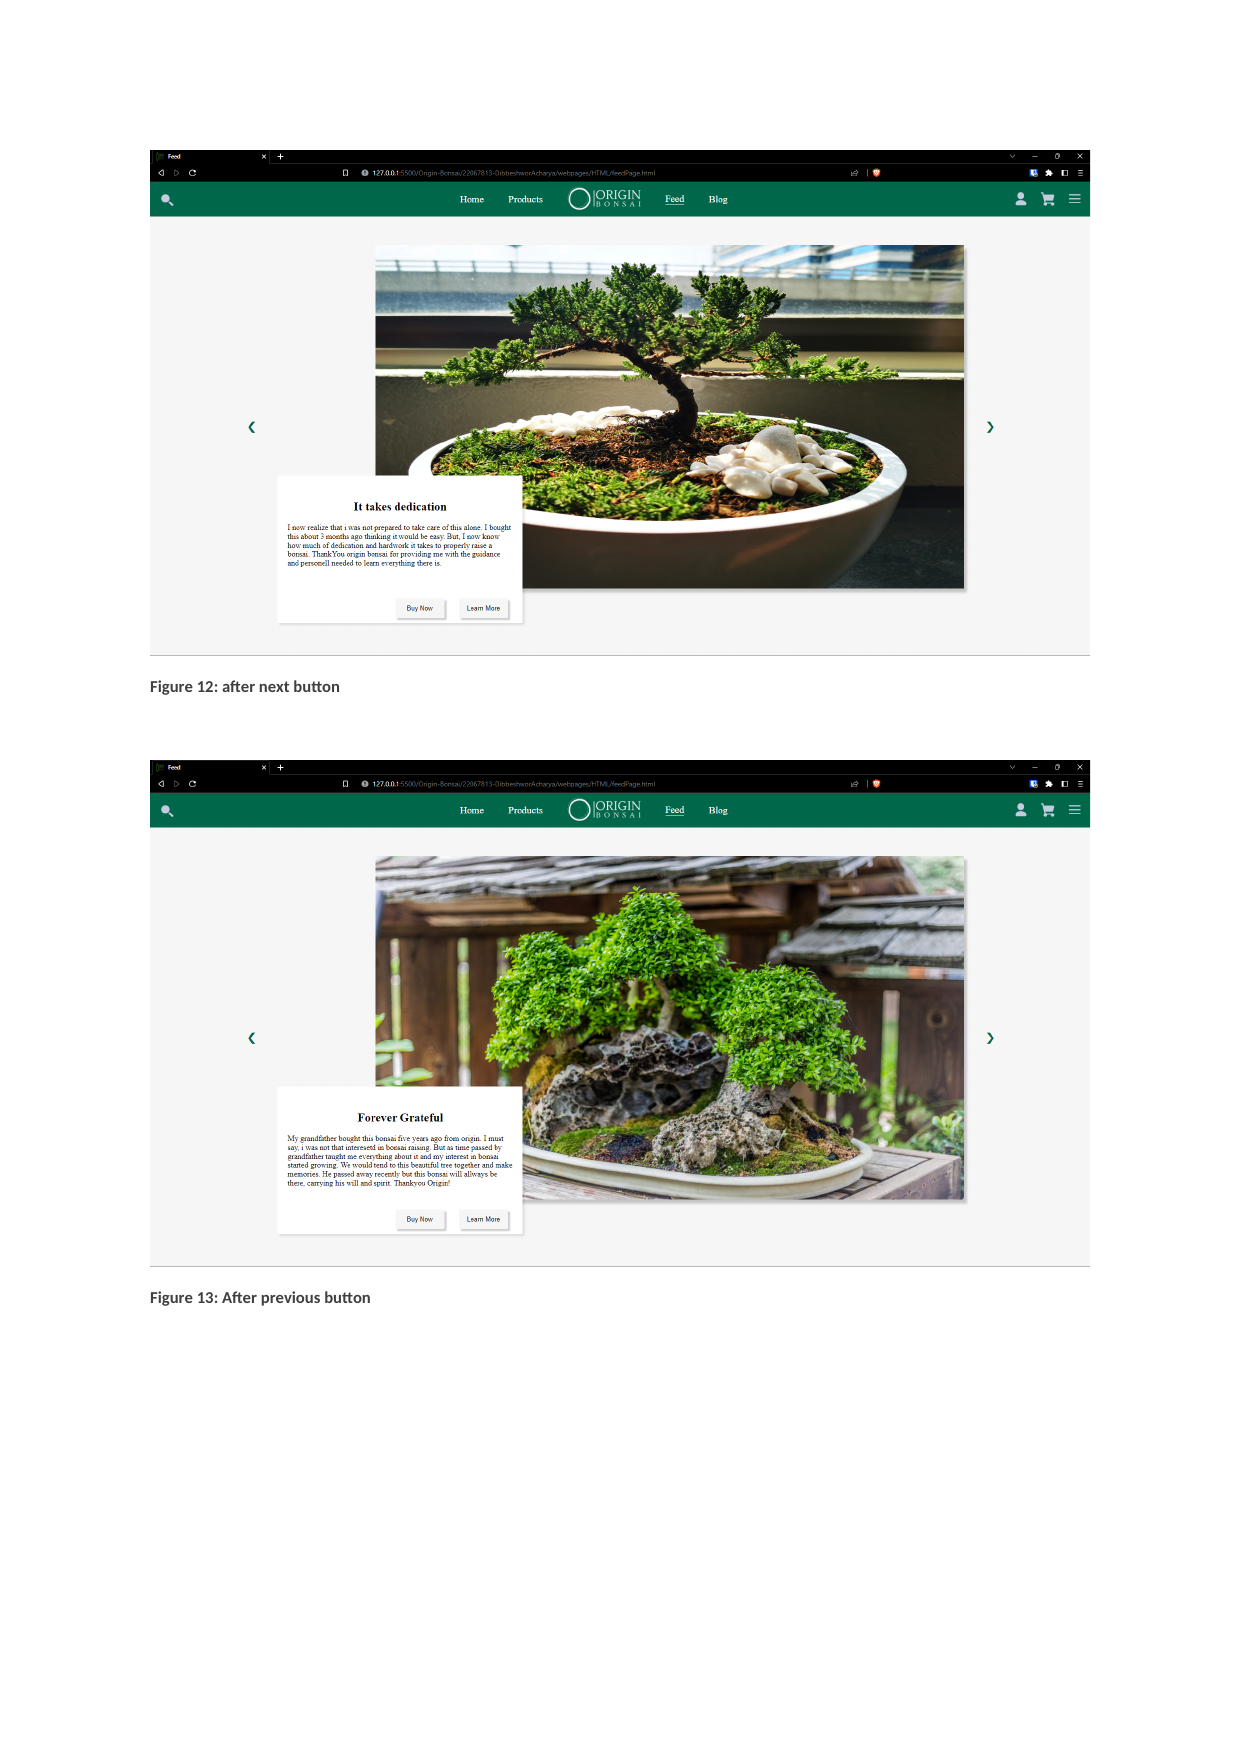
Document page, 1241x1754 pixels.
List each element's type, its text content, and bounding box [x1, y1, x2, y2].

picture [150, 150, 1091, 656]
text Figure 13: After previous button [150, 1287, 1090, 1307]
picture [150, 760, 1091, 1267]
text Figure 12: after next button [150, 676, 1090, 697]
